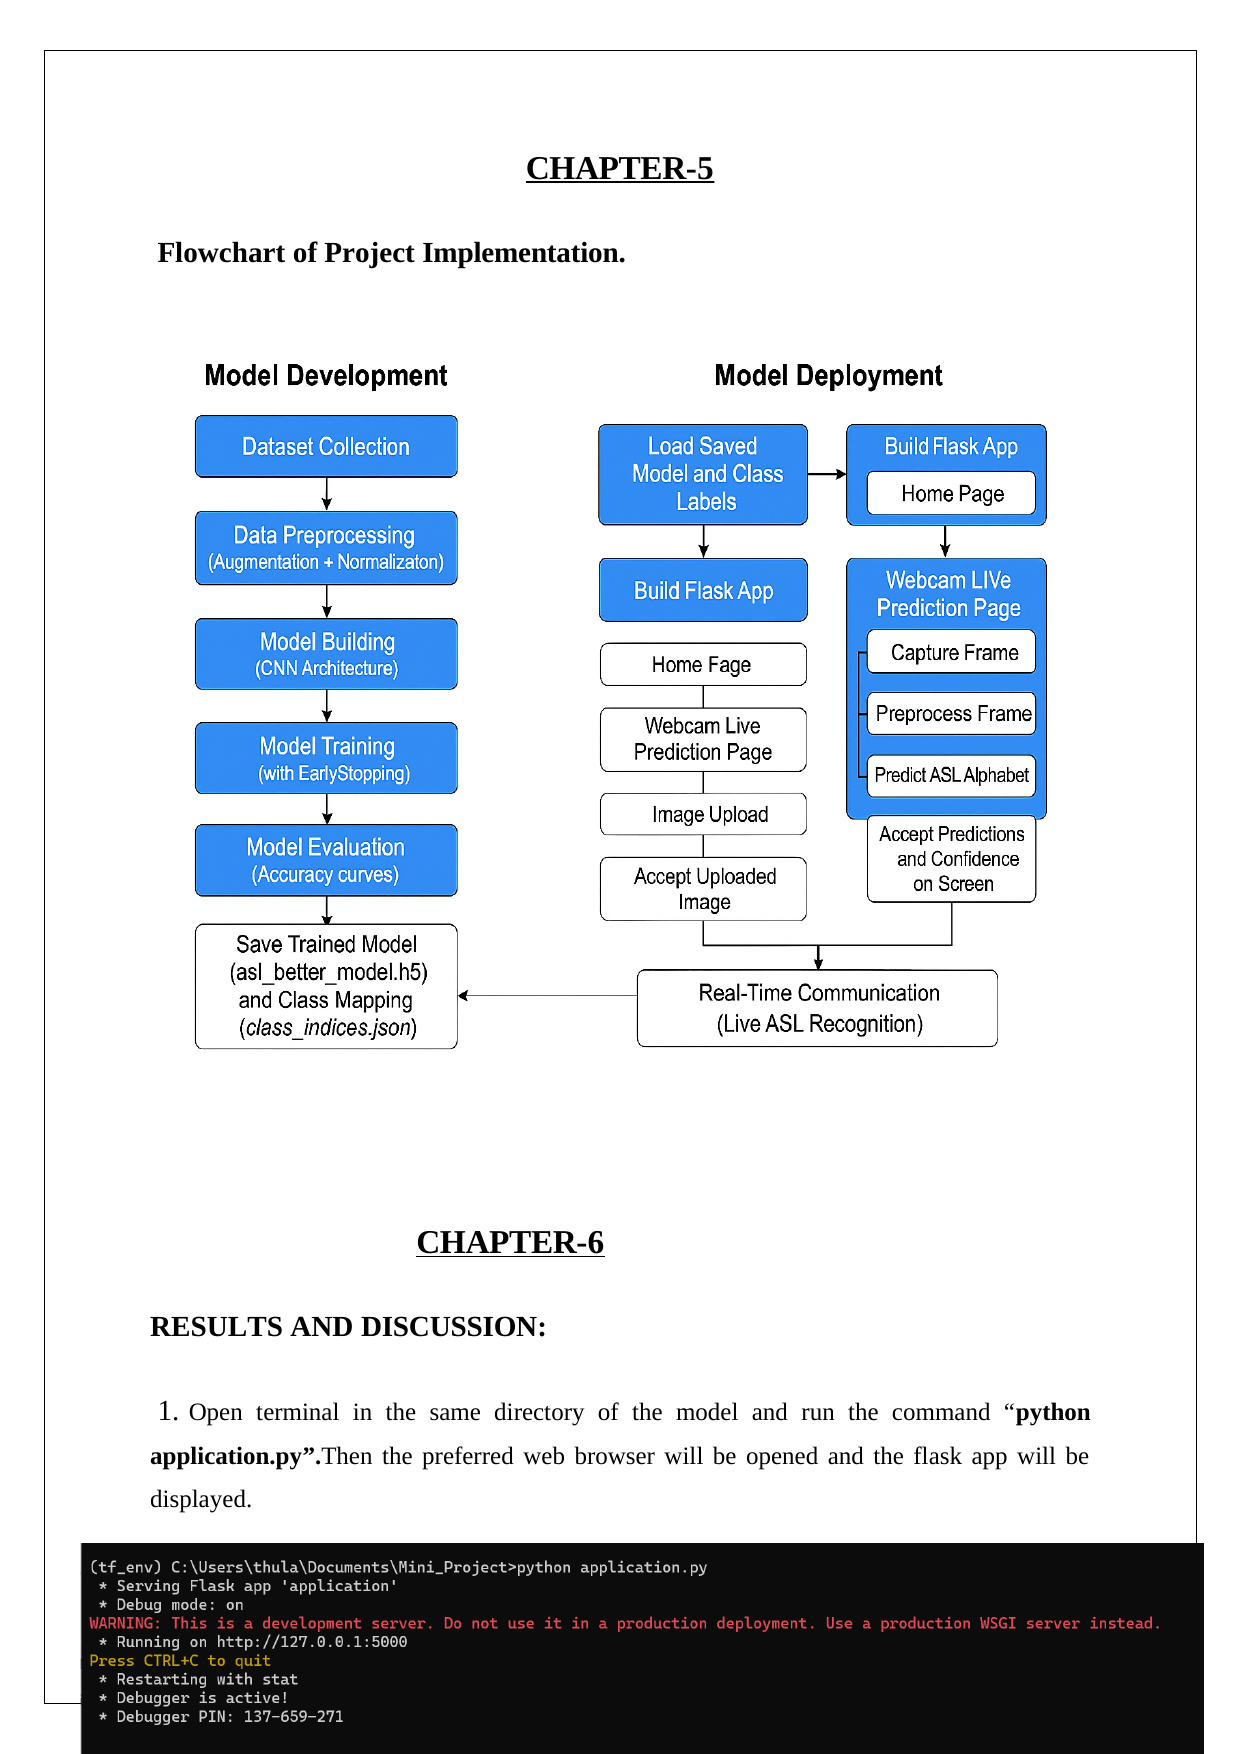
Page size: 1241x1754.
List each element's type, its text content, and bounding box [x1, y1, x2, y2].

subtitle RESULTS AND DISCUSSION: [150, 1309, 1196, 1342]
picture [91, 330, 1140, 1096]
subtitle Flowchart of Project Implementation. [157, 235, 1196, 268]
subtitle CHAPTER-5 [263, 148, 977, 187]
list Open terminal in the same directory of the model and run the command “python application.py”.Then the preferred web browser will be opened and the flask app will be displayed. [150, 1393, 1091, 1513]
picture [80, 1543, 1204, 1754]
subtitle CHAPTER-6 [45, 1222, 977, 1261]
